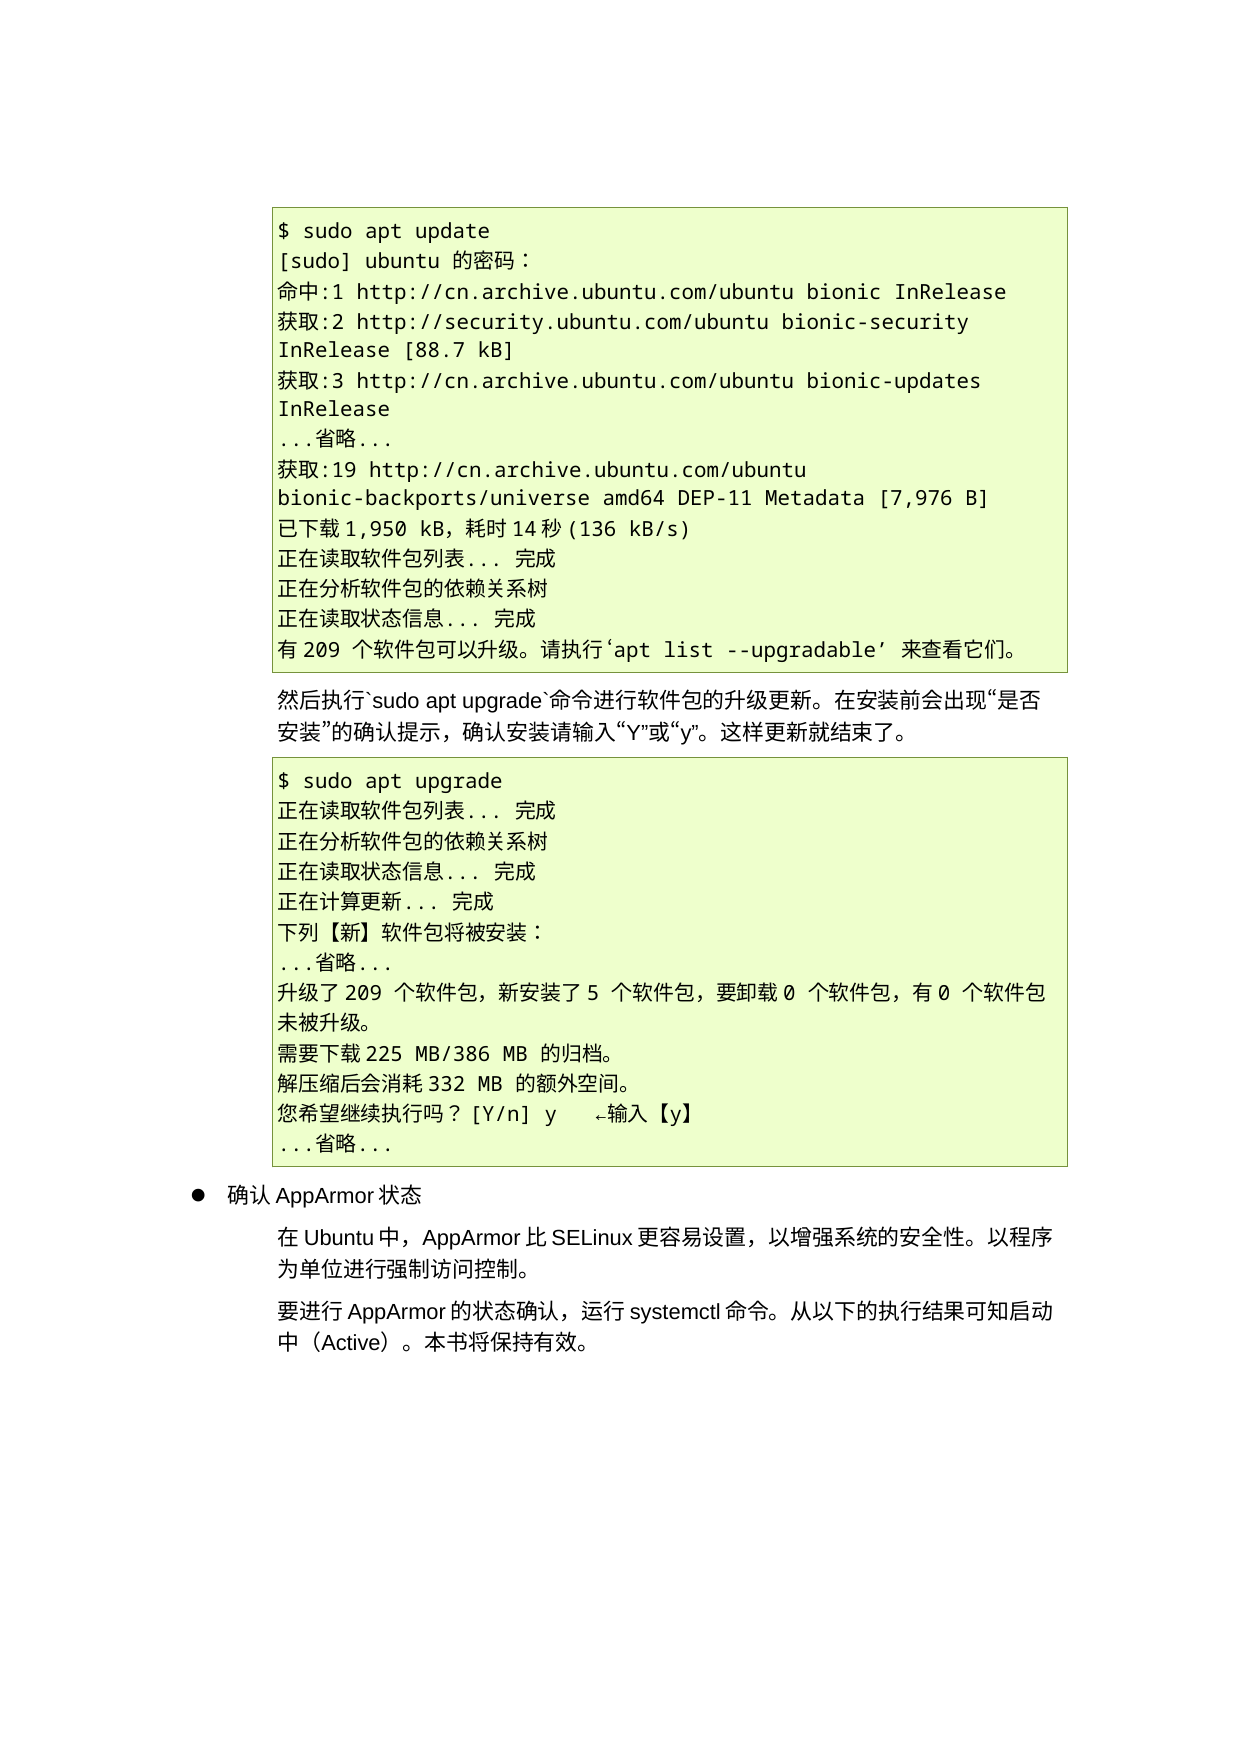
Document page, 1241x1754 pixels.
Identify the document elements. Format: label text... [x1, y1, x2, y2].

text 在Ubuntu中，AppArmor比SELinux更容易设置，以增强系统的安全性。以程序为单位进行强制访问控制。 [277, 1220, 1063, 1283]
text 然后执行`sudo apt upgrade`命令进行软件包的升级更新。在安装前会出现“是否安装”的确认提示，确认安装请输入“Y”或“y”。这样更新就结束了。 [277, 683, 1063, 746]
list 确认AppArmor状态 [190, 1178, 1063, 1209]
text $ sudo apt update [sudo] ubuntu 的密码： 命中:1 http://cn.archive.ubuntu.com/ubuntu bionic InRelease 获取:2 http://security.ubuntu.com/ubuntu bionic-security InRelease [88.7 kB] 获取:3 http://cn.archive.ubuntu.com/ubuntu bionic-updates InRelease ...省略... 获取:19 http://cn.archive.ubuntu.com/ubuntu bionic-backports/universe amd64 DEP-11 Metadata [7,976 B] 已下载 1,950 kB，耗时 14秒 (136 kB/s) 正在读取软件包列表... 完成 正在分析软件包的依赖关系树 正在读取状态信息... 完成 有 209 个软件包可以升级。请执行 ‘apt list --upgradable’ 来查看它们。 [273, 208, 1067, 672]
text 要进行AppArmor的状态确认，运行systemctl命令。从以下的执行结果可知启动中（Active）。本书将保持有效。 [277, 1294, 1063, 1357]
text $ sudo apt upgrade 正在读取软件包列表... 完成 正在分析软件包的依赖关系树 正在读取状态信息... 完成 正在计算更新... 完成 下列【新】软件包将被安装： ...省略... 升级了 209 个软件包，新安装了 5 个软件包，要卸载 0 个软件包，有 0 个软件包未被升级。 需要下载 225 MB/386 MB 的归档。 解压缩后会消耗 332 MB 的额外空间。 您希望继续执行吗？ [Y/n] y ←输入【y】 ...省略... [273, 758, 1067, 1166]
